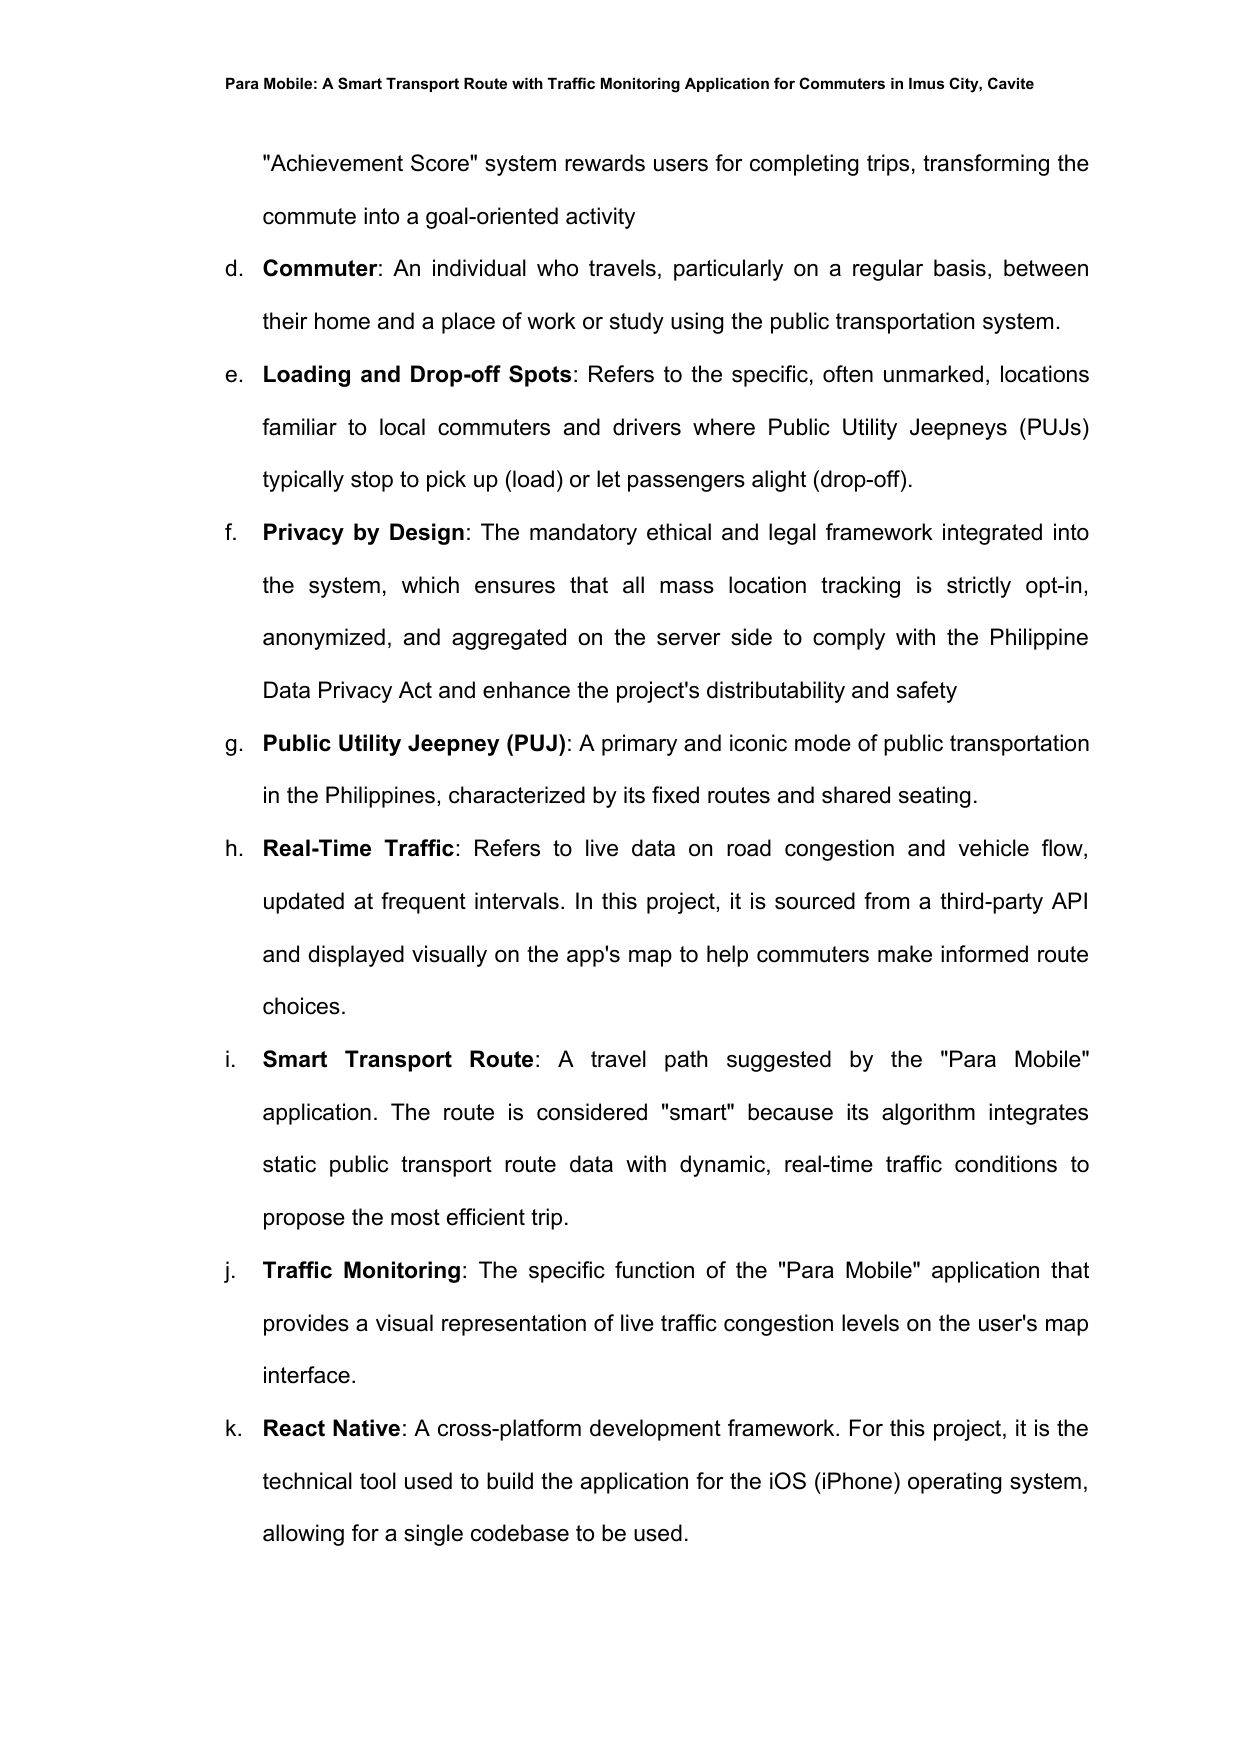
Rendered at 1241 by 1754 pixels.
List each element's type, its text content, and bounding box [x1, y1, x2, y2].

list Loading and Drop-off Spots: Refers to the specific, often unmarked, locations familiar to local commuters and drivers where Public Utility Jeepneys (PUJs) typically stop to pick up (load) or let passengers alight (drop-off). [225, 361, 1090, 493]
list Traffic Monitoring: The specific function of the "Para Mobile" application that provides a visual representation of live traffic congestion levels on the user's map interface. [225, 1257, 1090, 1389]
list Commuter: An individual who travels, particularly on a regular basis, between their home and a place of work or study using the public transportation system. [225, 255, 1090, 334]
list Smart Transport Route: A travel path suggested by the "Para Mobile" application. The route is considered "smart" because its algorithm integrates static public transport route data with dynamic, real-time traffic conditions to propose the most efficient trip. [225, 1046, 1090, 1231]
list Real-Time Traffic: Refers to live data on road congestion and vehicle flow, updated at frequent intervals. In this project, it is sourced from a third-party API and displayed visually on the app's map to help commuters make informed route choices. [225, 835, 1090, 1020]
list Privacy by Design: The mandatory ethical and legal framework integrated into the system, which ensures that all mass location tracking is strictly opt-in, anonymized, and aggregated on the server side to comply with the Philippine Data Privacy Act and enhance the project's distributability and safety [225, 519, 1090, 703]
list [225, 150, 1090, 229]
list Public Utility Jeepney (PUJ): A primary and iconic mode of public transportation in the Philippines, characterized by its fixed routes and shared seating. [225, 730, 1090, 809]
list React Native: A cross-platform development framework. For this project, it is the technical tool used to build the application for the iOS (iPhone) operating system, allowing for a single codebase to be used. [225, 1415, 1090, 1547]
